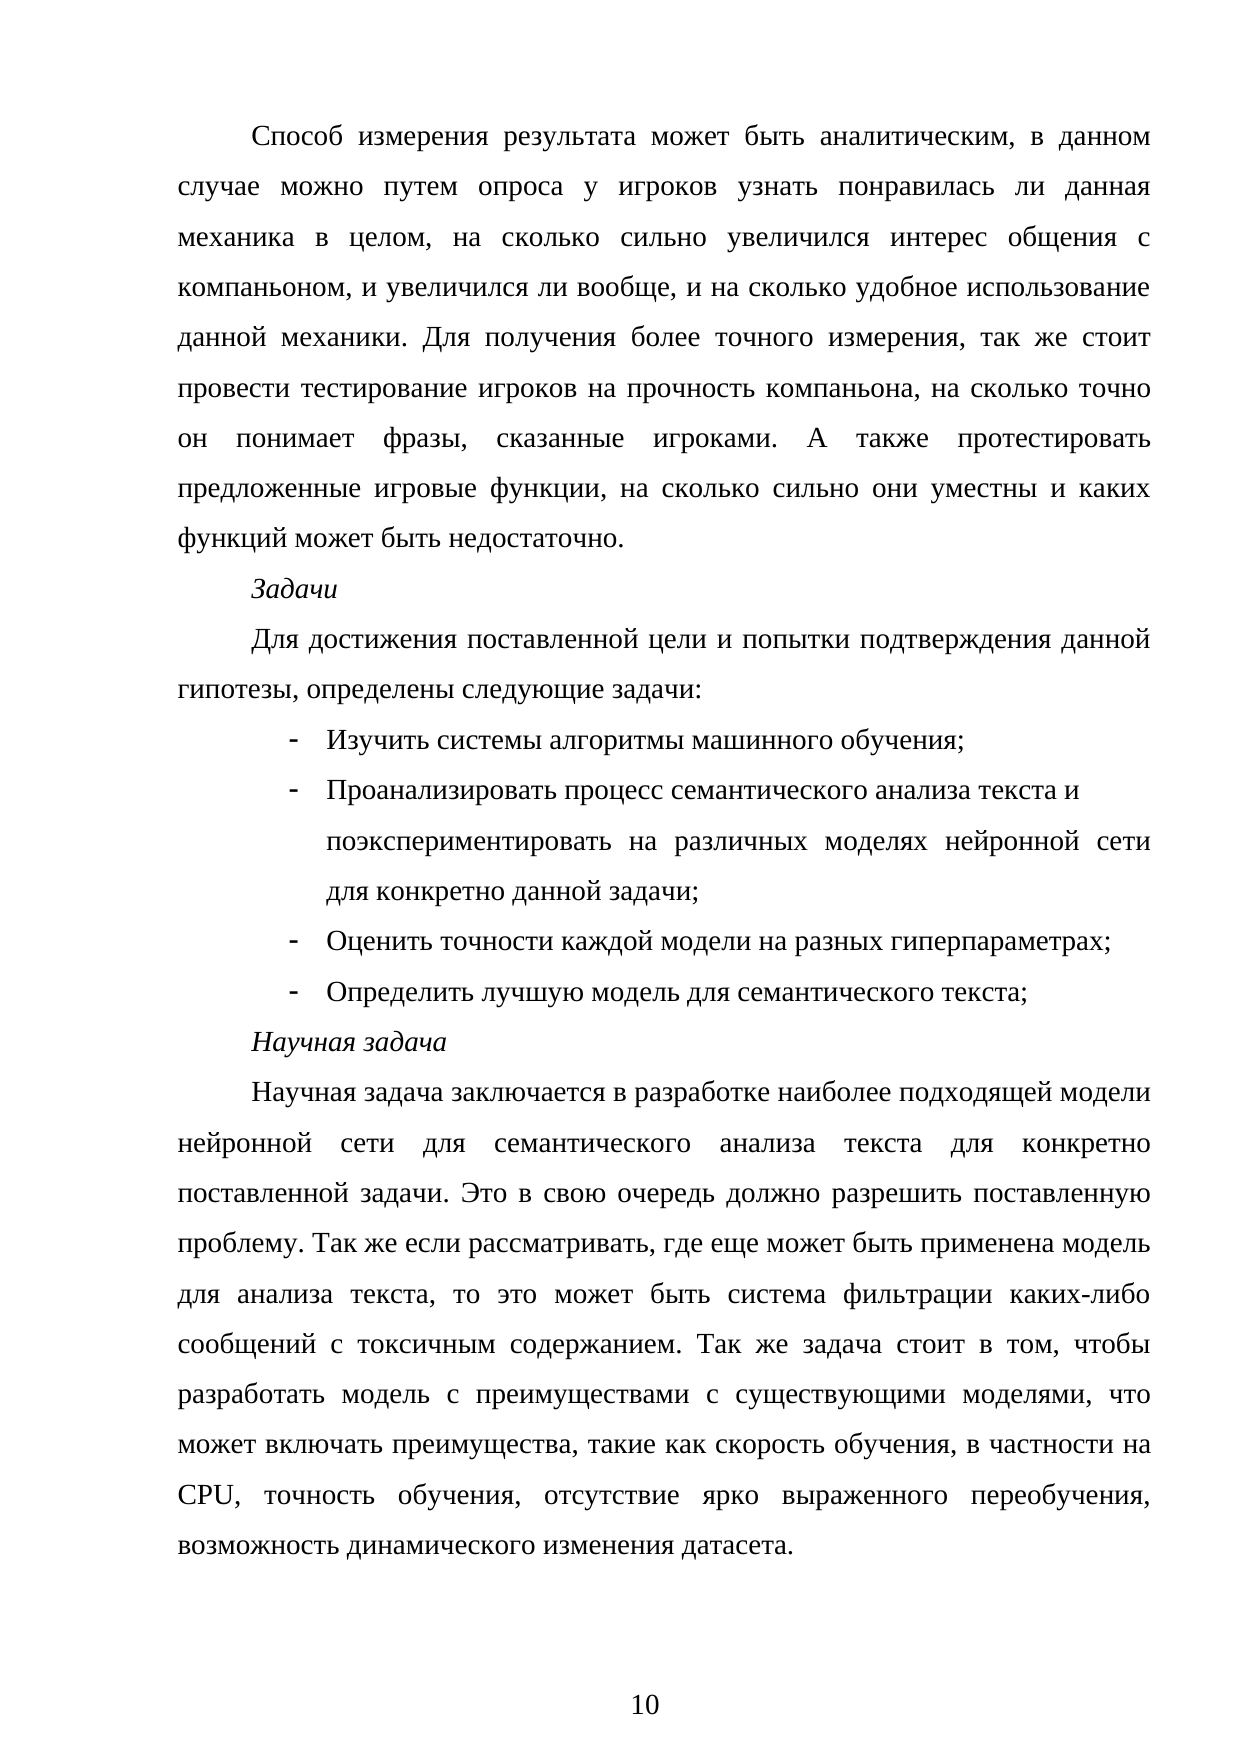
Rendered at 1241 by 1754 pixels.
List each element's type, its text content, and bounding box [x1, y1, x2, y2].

text Для достижения поставленной цели и попытки подтверждения данной гипотезы, определены следующие задачи: [177, 621, 1152, 705]
list поэкспериментировать на различных моделях нейронной сети для конкретно данной задачи; [326, 823, 1152, 907]
text Научная задача [177, 1024, 1152, 1058]
list Оценить точности каждой модели на разных гиперпараметрах; [288, 923, 1152, 957]
list Изучить системы алгоритмы машинного обучения; [288, 722, 1152, 756]
text Задачи [177, 571, 1152, 604]
text Способ измерения результата может быть аналитическим, в данном случае можно путем опроса у игроков узнать понравилась ли данная механика в целом, на сколько сильно увеличился интерес общения с компаньоном, и увеличился ли вообще, и на сколько удобное использование данной механики. Для получения более точного измерения, так же стоит провести тестирование игроков на прочность компаньона, на сколько точно он понимает фразы, сказанные игроками. А также протестировать предложенные игровые функции, на сколько сильно они уместны и каких функций может быть недостаточно. [177, 118, 1152, 554]
list Определить лучшую модель для семантического текста; [288, 974, 1152, 1007]
list Проанализировать процесс семантического анализа текста и [288, 772, 1152, 806]
text Научная задача заключается в разработке наиболее подходящей модели нейронной сети для семантического анализа текста для конкретно поставленной задачи. Это в свою очередь должно разрешить поставленную проблему. Так же если рассматривать, где еще может быть применена модель для анализа текста, то это может быть система фильтрации каких-либо сообщений с токсичным содержанием. Так же задача стоит в том, чтобы разработать модель с преимуществами с существующими моделями, что может включать преимущества, такие как скорость обучения, в частности на CPU, точность обучения, отсутствие ярко выраженного переобучения, возможность динамического изменения датасета. [177, 1074, 1152, 1561]
